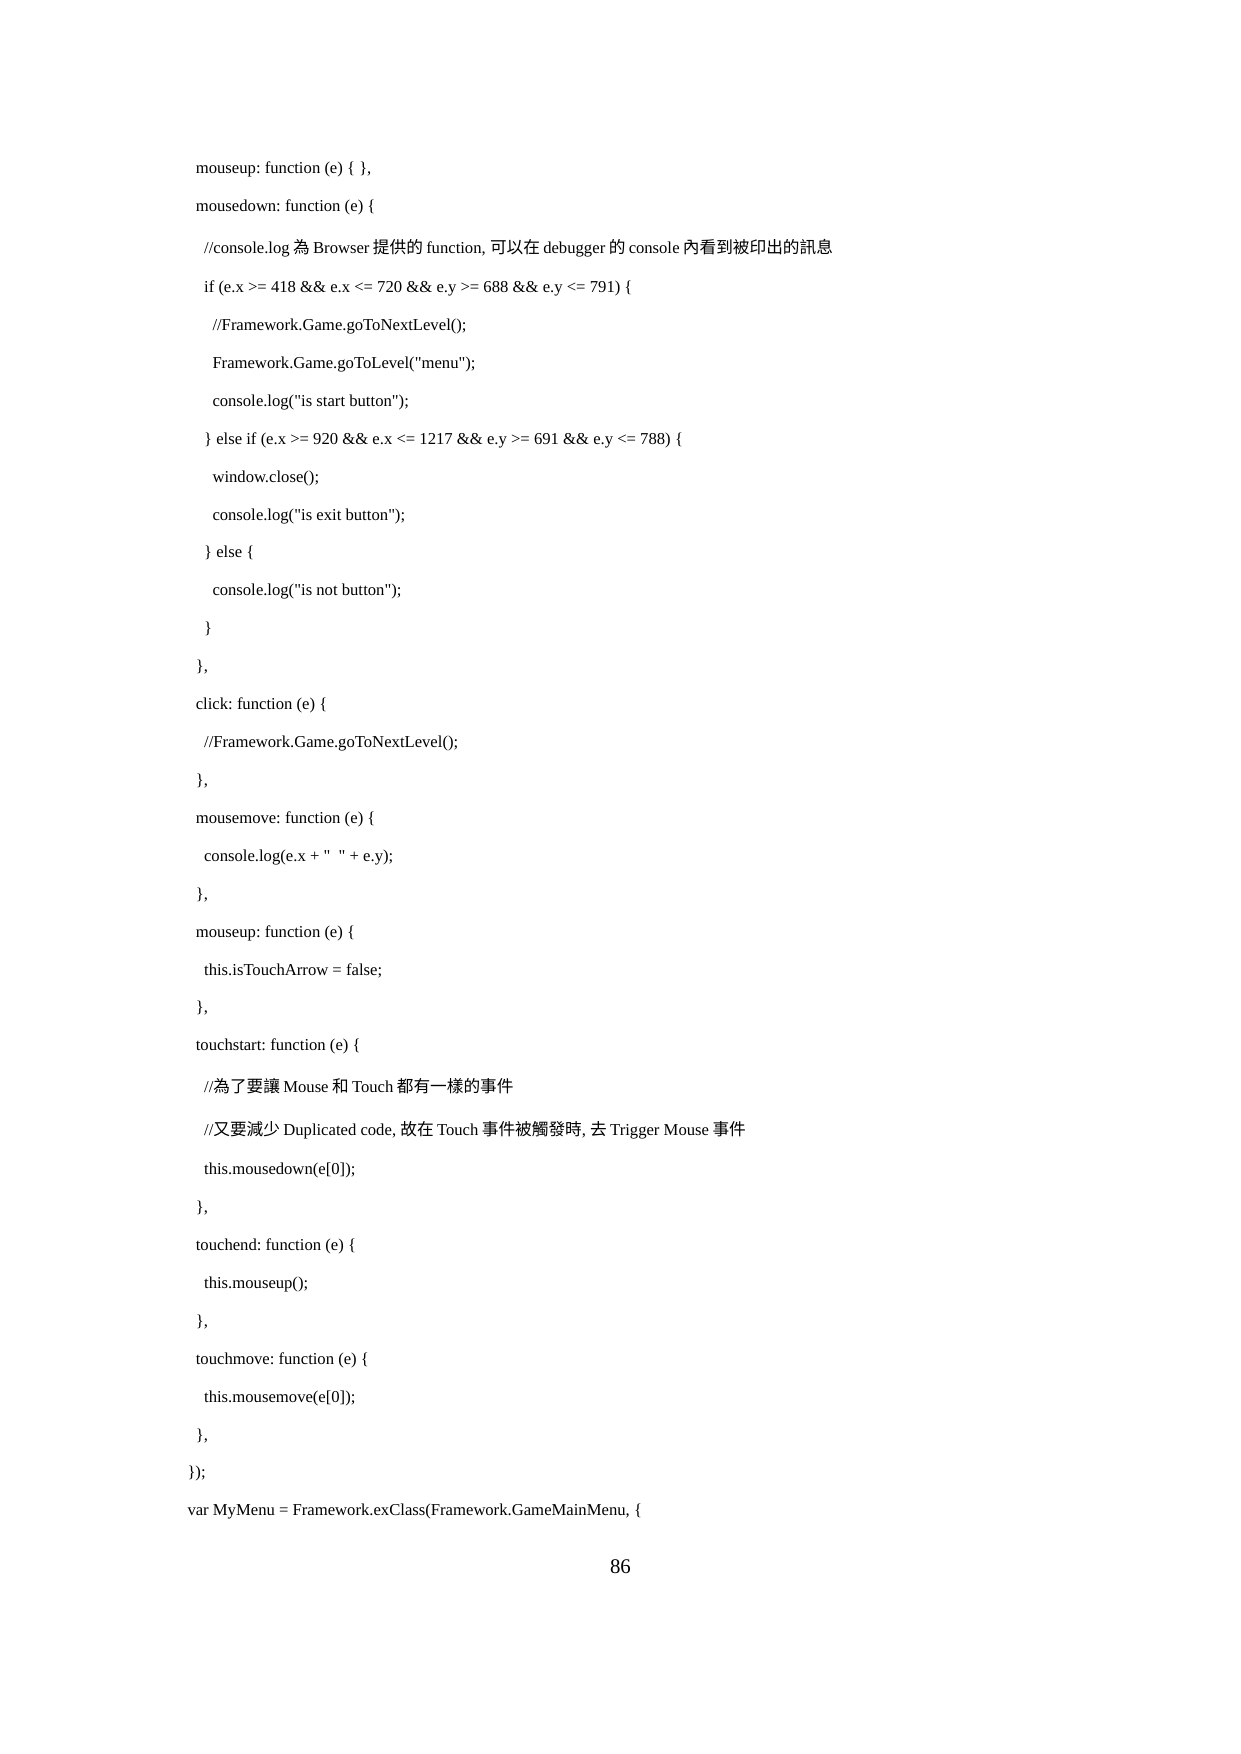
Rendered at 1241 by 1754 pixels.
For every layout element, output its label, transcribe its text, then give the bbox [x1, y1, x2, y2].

text console.log("is start button"); [187, 391, 1053, 410]
text this.mousedown(e[0]); [187, 1159, 1053, 1178]
text //console.log為Browser提供的function, 可以在debugger的console內看到被印出的訊息 [187, 234, 1053, 258]
text var MyMenu = Framework.exClass(Framework.GameMainMenu, { [187, 1500, 1053, 1519]
text mouseup: function (e) { }, [187, 158, 1053, 177]
text this.isTouchArrow = false; [187, 959, 1053, 978]
text }, [187, 1197, 1053, 1216]
text //為了要讓Mouse和Touch都有一樣的事件 [187, 1073, 1053, 1097]
text //又要減少Duplicated code, 故在Touch事件被觸發時, 去Trigger Mouse事件 [187, 1116, 1053, 1140]
text Framework.Game.goToLevel("menu"); [187, 353, 1053, 372]
text this.mouseup(); [187, 1273, 1053, 1292]
text touchstart: function (e) { [187, 1035, 1053, 1054]
text if (e.x >= 418 && e.x <= 720 && e.y >= 688 && e.y <= 791) { [187, 277, 1053, 296]
text }, [187, 997, 1053, 1016]
text }); [187, 1462, 1053, 1481]
text //Framework.Game.goToNextLevel(); [187, 732, 1053, 751]
text }, [187, 656, 1053, 675]
text }, [187, 1424, 1053, 1443]
text window.close(); [187, 466, 1053, 486]
text this.mousemove(e[0]); [187, 1386, 1053, 1406]
text }, [187, 1311, 1053, 1330]
text } else if (e.x >= 920 && e.x <= 1217 && e.y >= 691 && e.y <= 788) { [187, 428, 1053, 448]
text touchend: function (e) { [187, 1235, 1053, 1254]
text } else { [187, 542, 1053, 561]
text touchmove: function (e) { [187, 1348, 1053, 1368]
text } [187, 618, 1053, 637]
text }, [187, 770, 1053, 789]
text }, [187, 883, 1053, 903]
text console.log("is exit button"); [187, 504, 1053, 523]
text console.log(e.x + " " + e.y); [187, 846, 1053, 865]
text mousemove: function (e) { [187, 808, 1053, 827]
text mousedown: function (e) { [187, 196, 1053, 215]
text console.log("is not button"); [187, 580, 1053, 599]
text click: function (e) { [187, 694, 1053, 713]
text mouseup: function (e) { [187, 921, 1053, 941]
text //Framework.Game.goToNextLevel(); [187, 315, 1053, 334]
